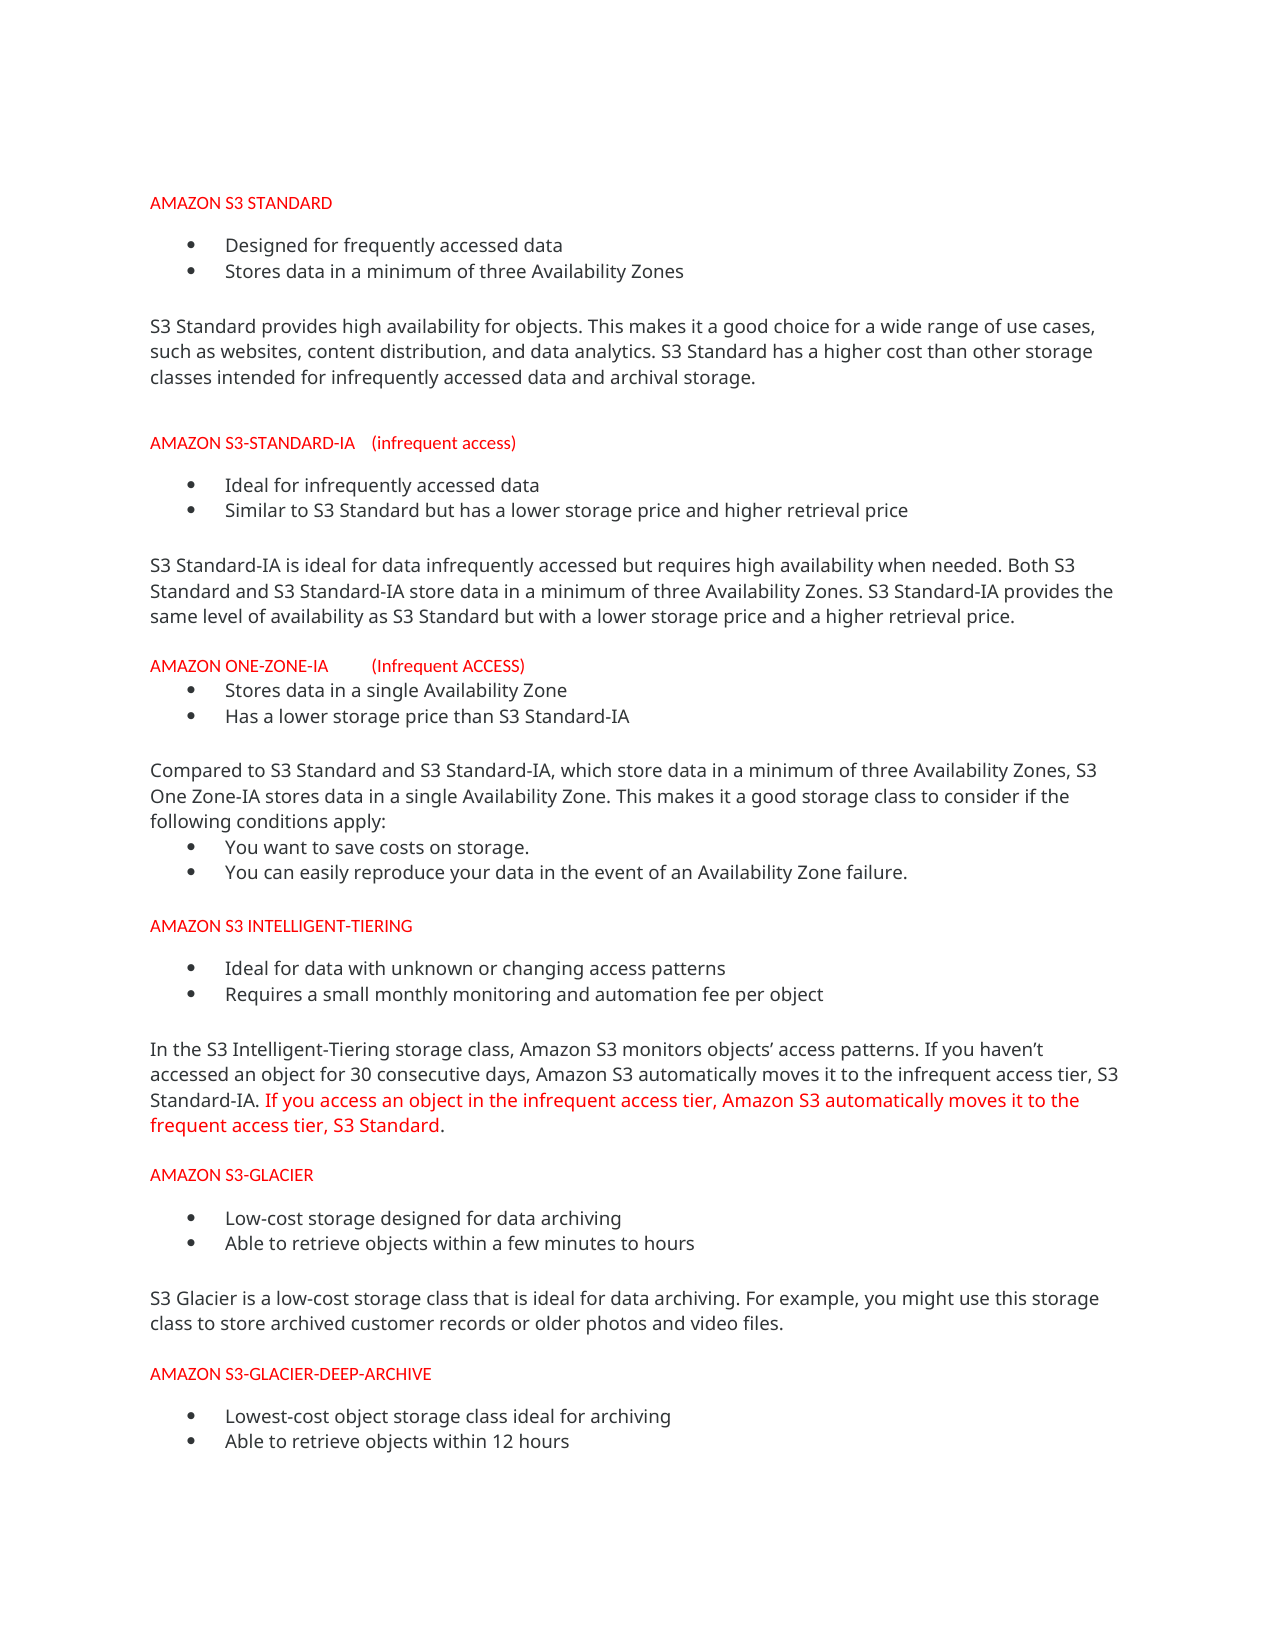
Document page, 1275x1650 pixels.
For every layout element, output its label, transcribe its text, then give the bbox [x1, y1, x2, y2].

list Has a lower storage price than S3 Standard-IA [187, 703, 1125, 728]
list Ideal for data with unknown or changing access patterns [187, 956, 1125, 981]
text AMAZON S3-STANDARD-IA (infrequent access) [150, 431, 1125, 454]
list Designed for frequently accessed data [187, 233, 1125, 258]
list Stores data in a minimum of three Availability Zones [187, 258, 1125, 284]
text AMAZON S3 INTELLIGENT-TIERING [150, 914, 1125, 937]
text S3 Standard provides high availability for objects. This makes it a good choice for a wide range of use cases, such as websites, content distribution, and data analytics. S3 Standard has a higher cost than other storage classes intended for infrequently accessed data and archival storage. [150, 313, 1125, 389]
text In the S3 Intelligent-Tiering storage class, Amazon S3 monitors objects’ access patterns. If you haven’t accessed an object for 30 consecutive days, Amazon S3 automatically moves it to the infrequent access tier, S3 Standard-IA. If you access an object in the infrequent access tier, Amazon S3 automatically moves it to the frequent access tier, S3 Standard. [150, 1036, 1125, 1138]
text Compared to S3 Standard and S3 Standard-IA, which store data in a minimum of three Availability Zones, S3 One Zone-IA stores data in a single Availability Zone. This makes it a good storage class to consider if the following conditions apply: [150, 758, 1125, 834]
text AMAZON S3-GLACIER-DEEP-ARCHIVE [150, 1362, 1125, 1384]
list You can easily reproduce your data in the event of an Availability Zone failure. [187, 860, 1125, 885]
text AMAZON ONE-ZONE-IA (Infrequent ACCESS) [150, 654, 1125, 677]
list Requires a small monthly monitoring and automation fee per object [187, 981, 1125, 1007]
list Similar to S3 Standard but has a lower storage price and higher retrieval price [187, 498, 1125, 523]
list Lowest-cost object storage class ideal for archiving [187, 1403, 1125, 1428]
text S3 Glacier is a low-cost storage class that is ideal for data archiving. For example, you might use this storage class to store archived customer records or older photos and video files. [150, 1285, 1125, 1336]
list You want to save costs on storage. [187, 834, 1125, 860]
list Able to retrieve objects within a few minutes to hours [187, 1230, 1125, 1256]
list Low-cost storage designed for data archiving [187, 1205, 1125, 1230]
list Able to retrieve objects within 12 hours [187, 1428, 1125, 1454]
text AMAZON S3 STANDARD [150, 191, 1125, 214]
text AMAZON S3-GLACIER [150, 1163, 1125, 1186]
list Ideal for infrequently accessed data [187, 472, 1125, 498]
list Stores data in a single Availability Zone [187, 677, 1125, 703]
text S3 Standard-IA is ideal for data infrequently accessed but requires high availability when needed. Both S3 Standard and S3 Standard-IA store data in a minimum of three Availability Zones. S3 Standard-IA provides the same level of availability as S3 Standard but with a lower storage price and a higher retrieval price. [150, 552, 1125, 629]
